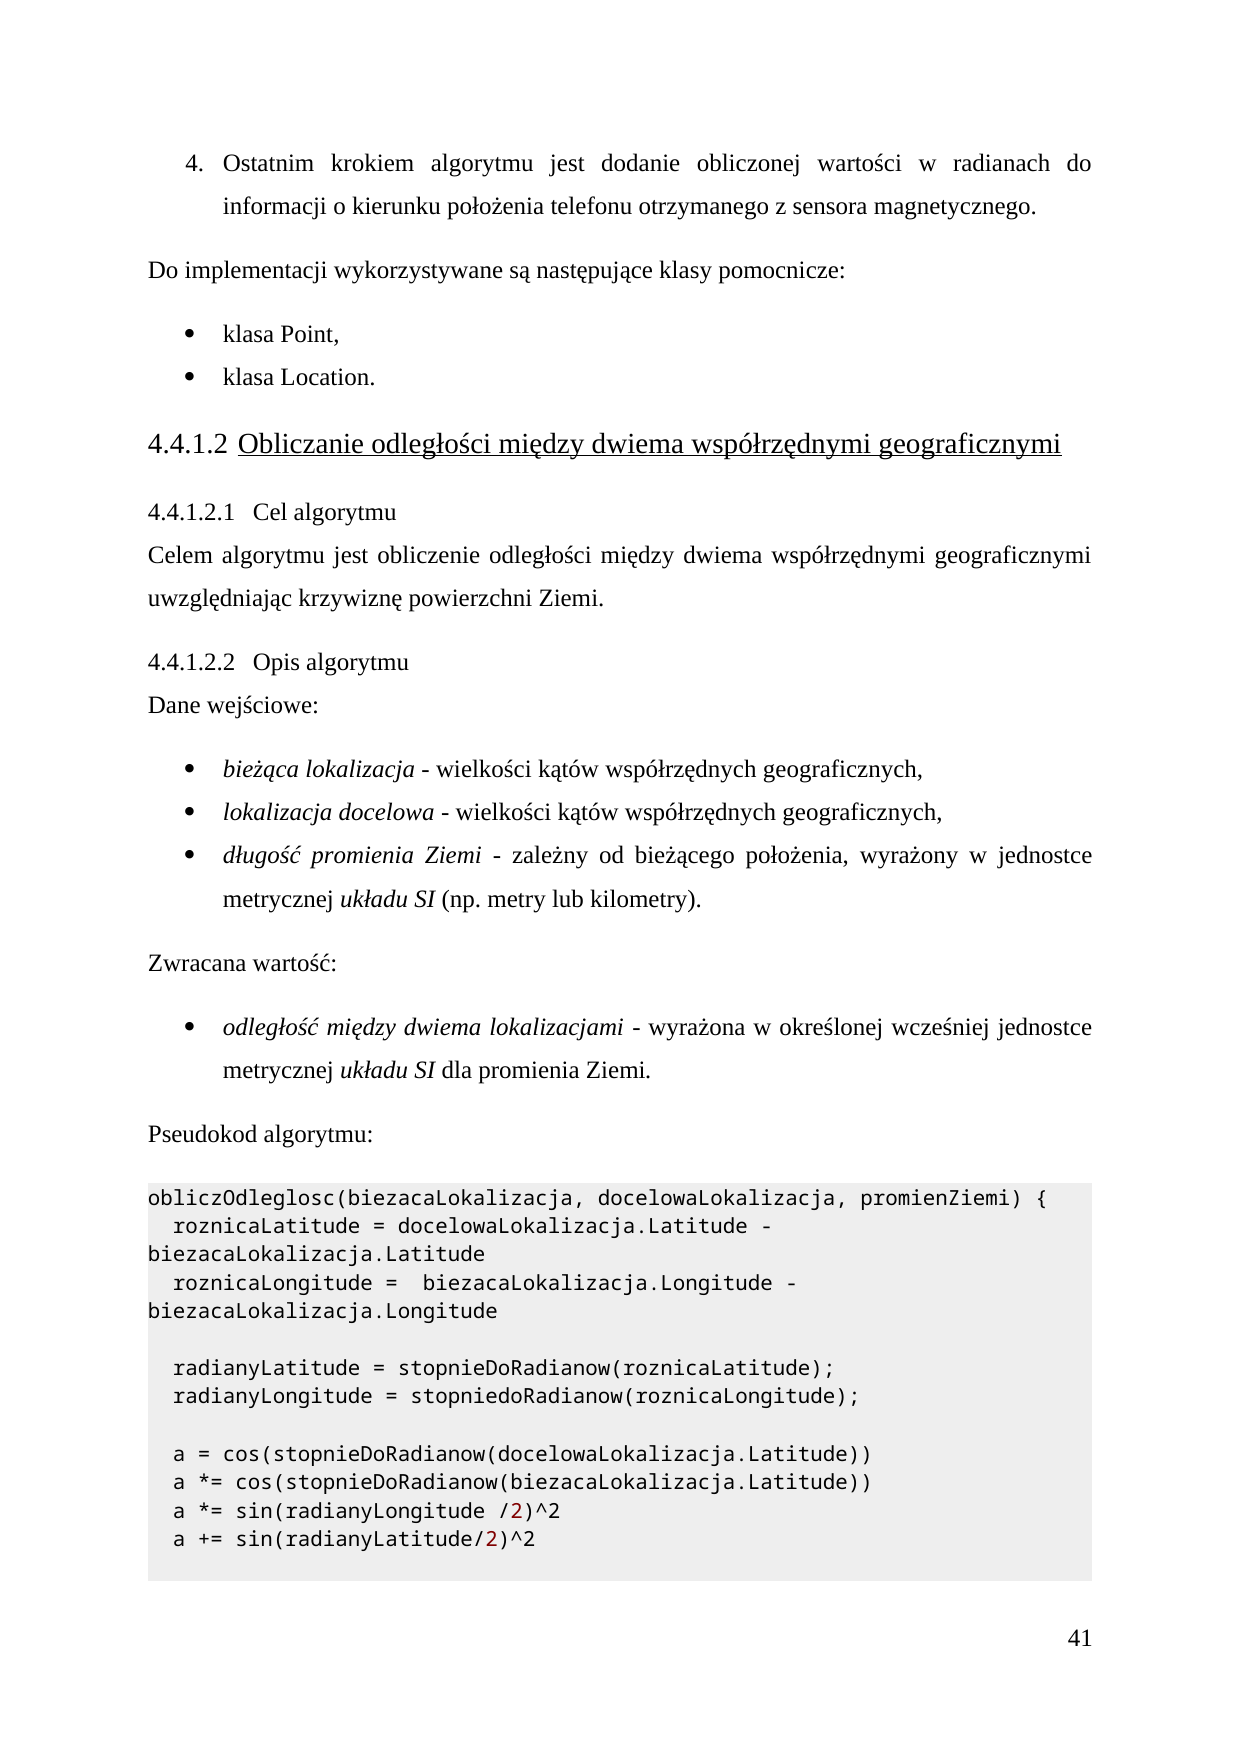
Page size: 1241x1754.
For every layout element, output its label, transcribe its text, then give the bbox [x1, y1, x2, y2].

subtitle Cel algorytmu [148, 497, 1092, 526]
text a *= sin(radianyLongitude /2)^2 [148, 1496, 1092, 1524]
text radianyLongitude = stopniedoRadianow(roznicaLongitude); [148, 1382, 1092, 1410]
text Dane wejściowe: [148, 690, 1092, 719]
text obliczOdleglosc(biezacaLokalizacja, docelowaLokalizacja, promienZiemi) { [148, 1183, 1092, 1211]
list Ostatnim krokiem algorytmu jest dodanie obliczonej wartości w radianach do informacji o kierunku położenia telefonu otrzymanego z sensora magnetycznego. [185, 148, 1092, 219]
text Celem algorytmu jest obliczenie odległości między dwiema współrzędnymi geograficznymi uwzględniając krzywiznę powierzchni Ziemi. [148, 540, 1092, 612]
list klasa Location. [185, 362, 1092, 391]
subtitle Obliczanie odległości między dwiema współrzędnymi geograficznymi [148, 426, 1092, 459]
list długość promienia Ziemi - zależny od bieżącego położenia, wyrażony w jednostce metrycznej układu SI (np. metry lub kilometry). [185, 841, 1092, 912]
text Pseudokod algorytmu: [148, 1119, 1092, 1147]
list lokalizacja docelowa - wielkości kątów współrzędnych geograficznych, [185, 797, 1092, 826]
text Zwracana wartość: [148, 948, 1092, 976]
text roznicaLatitude = docelowaLokalizacja.Latitude - biezacaLokalizacja.Latitude [148, 1211, 1092, 1268]
text roznicaLongitude = biezacaLokalizacja.Longitude - biezacaLokalizacja.Longitude [148, 1268, 1092, 1325]
list klasa Point, [185, 319, 1092, 347]
text a = cos(stopnieDoRadianow(docelowaLokalizacja.Latitude)) [148, 1439, 1092, 1467]
text radianyLatitude = stopnieDoRadianow(roznicaLatitude); [148, 1353, 1092, 1382]
list bieżąca lokalizacja - wielkości kątów współrzędnych geograficznych, [185, 754, 1092, 783]
text a *= cos(stopnieDoRadianow(biezacaLokalizacja.Latitude)) [148, 1467, 1092, 1496]
text Do implementacji wykorzystywane są następujące klasy pomocnicze: [148, 255, 1092, 283]
subtitle Opis algorytmu [148, 647, 1092, 676]
text a += sin(radianyLatitude/2)^2 [148, 1524, 1092, 1553]
list odległość między dwiema lokalizacjami - wyrażona w określonej wcześniej jednostce metrycznej układu SI dla promienia Ziemi. [185, 1012, 1092, 1083]
